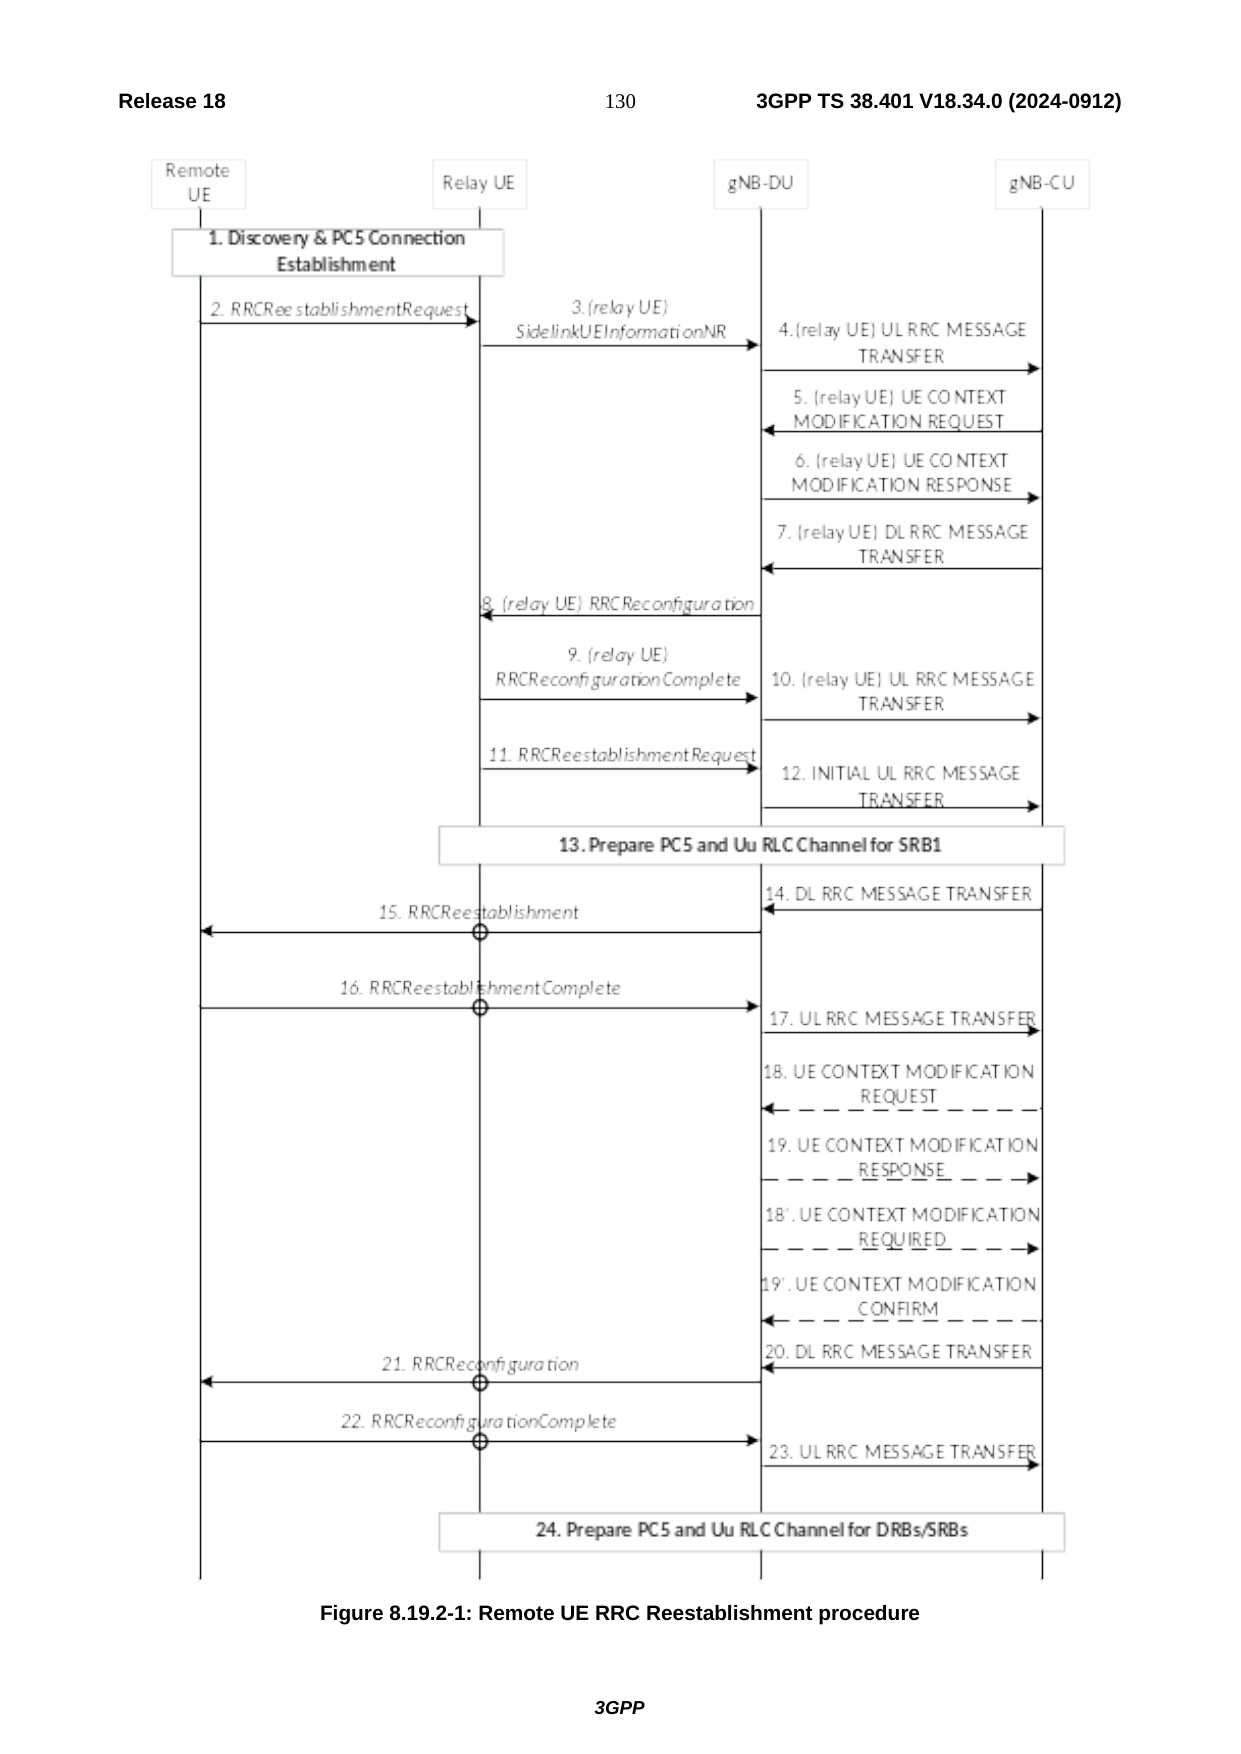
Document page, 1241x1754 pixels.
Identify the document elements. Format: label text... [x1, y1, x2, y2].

text Figure 8.19.2-1: Remote UE RRC Reestablishment procedure [118, 1601, 1122, 1624]
